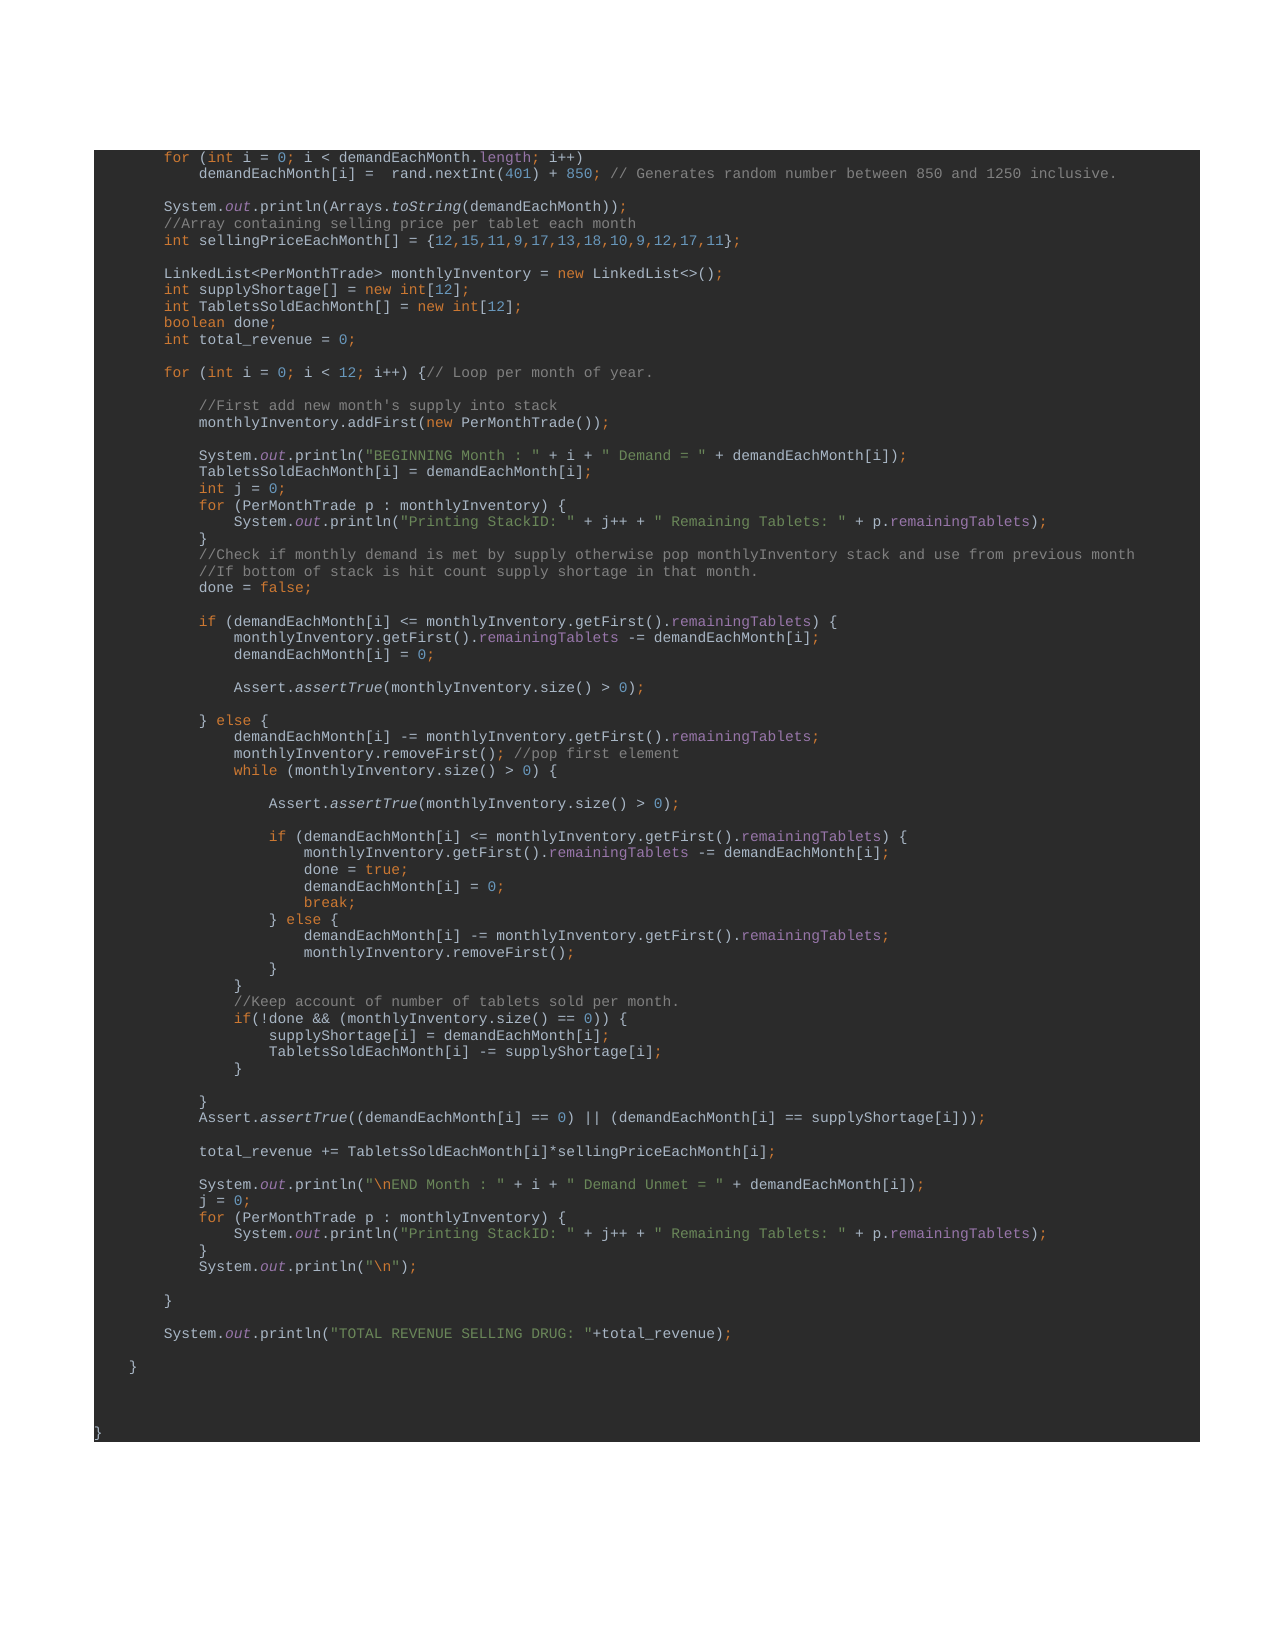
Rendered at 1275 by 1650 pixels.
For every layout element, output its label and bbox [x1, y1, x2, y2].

text [94, 150, 1200, 1442]
